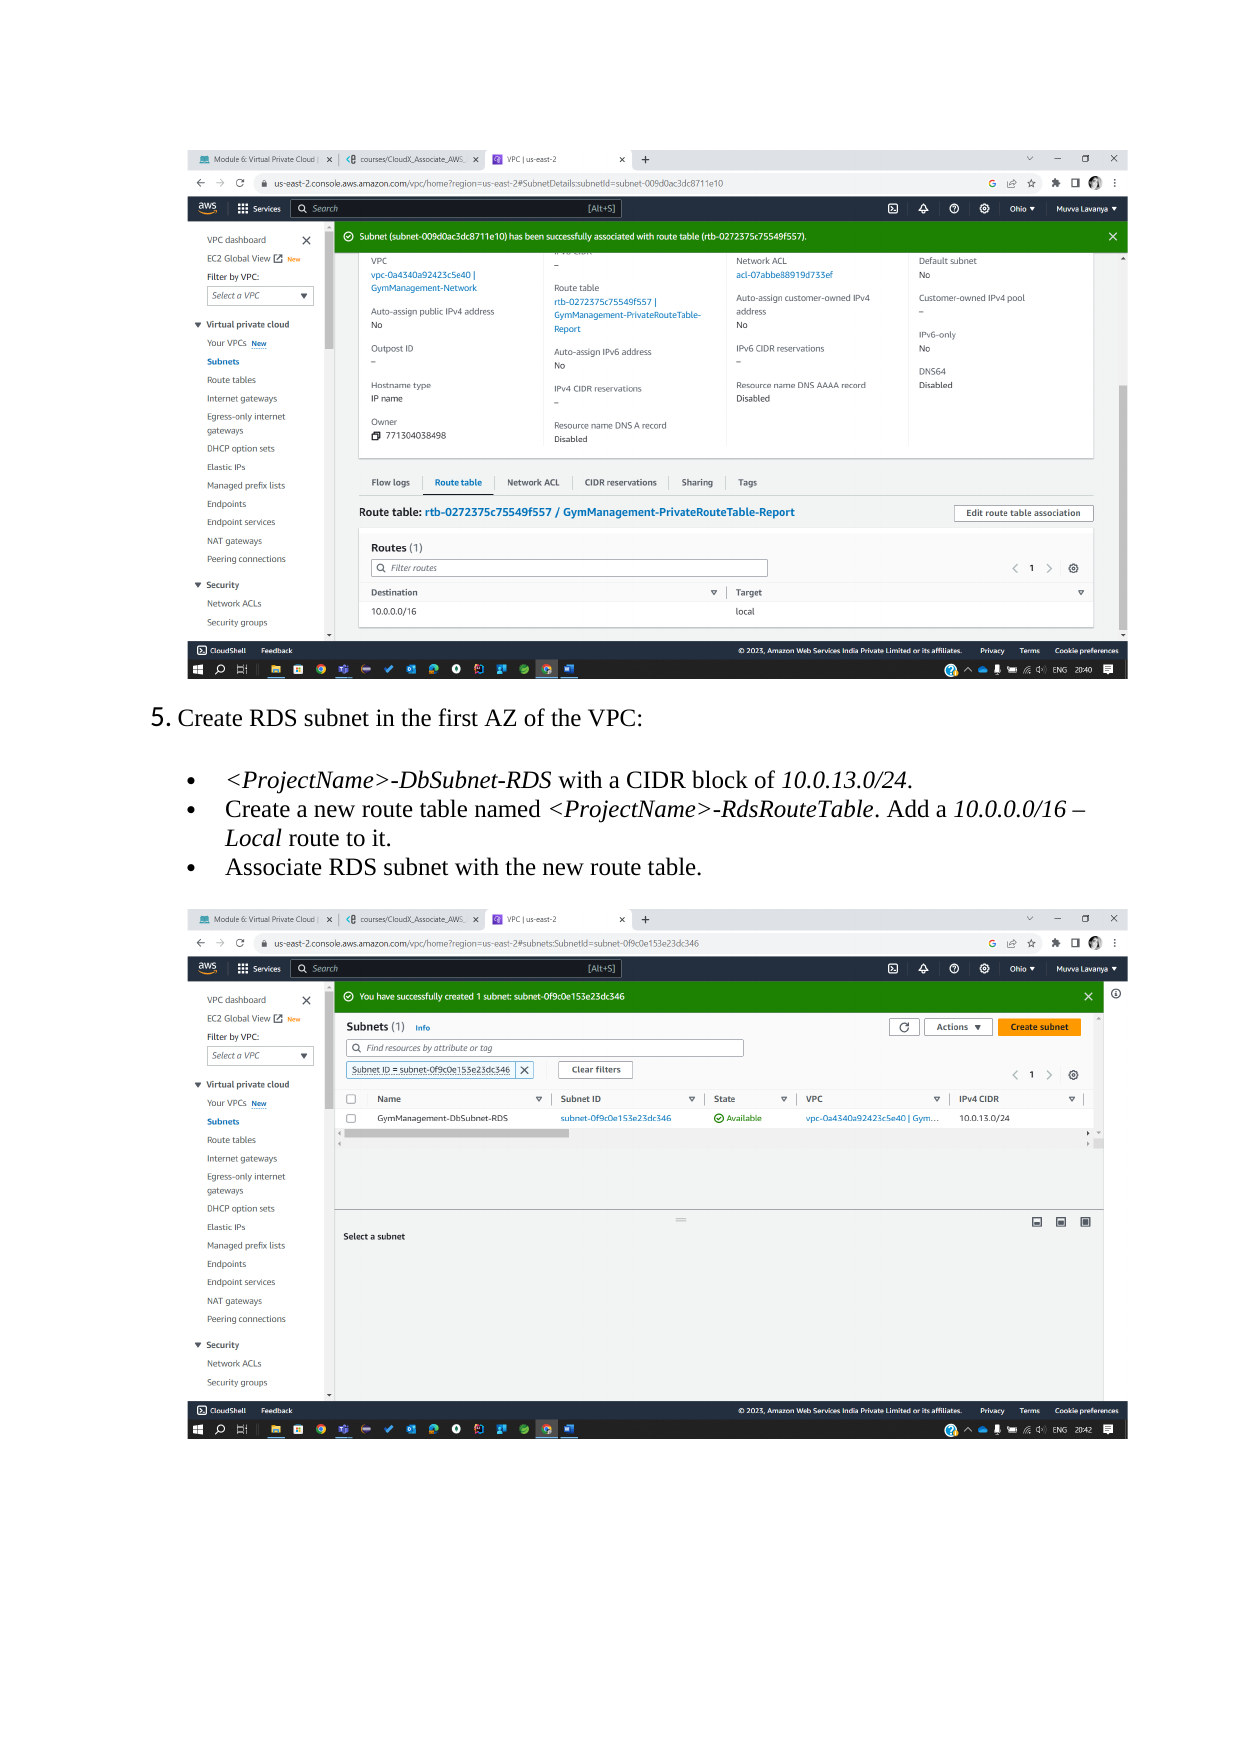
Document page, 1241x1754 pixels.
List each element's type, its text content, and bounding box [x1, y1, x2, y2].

picture [187, 150, 1128, 679]
list <ProjectName>-DbSubnet-RDS with a CIDR block of 10.0.13.0/24. [187, 765, 1090, 794]
picture [187, 909, 1128, 1439]
text 5. Create RDS subnet in the first AZ of the VPC: [150, 698, 1090, 733]
list Associate RDS subnet with the new route table. [187, 852, 1090, 880]
list Create a new route table named <ProjectName>-RdsRouteTable. Add a 10.0.0.0/16 – Local route to it. [187, 794, 1090, 852]
